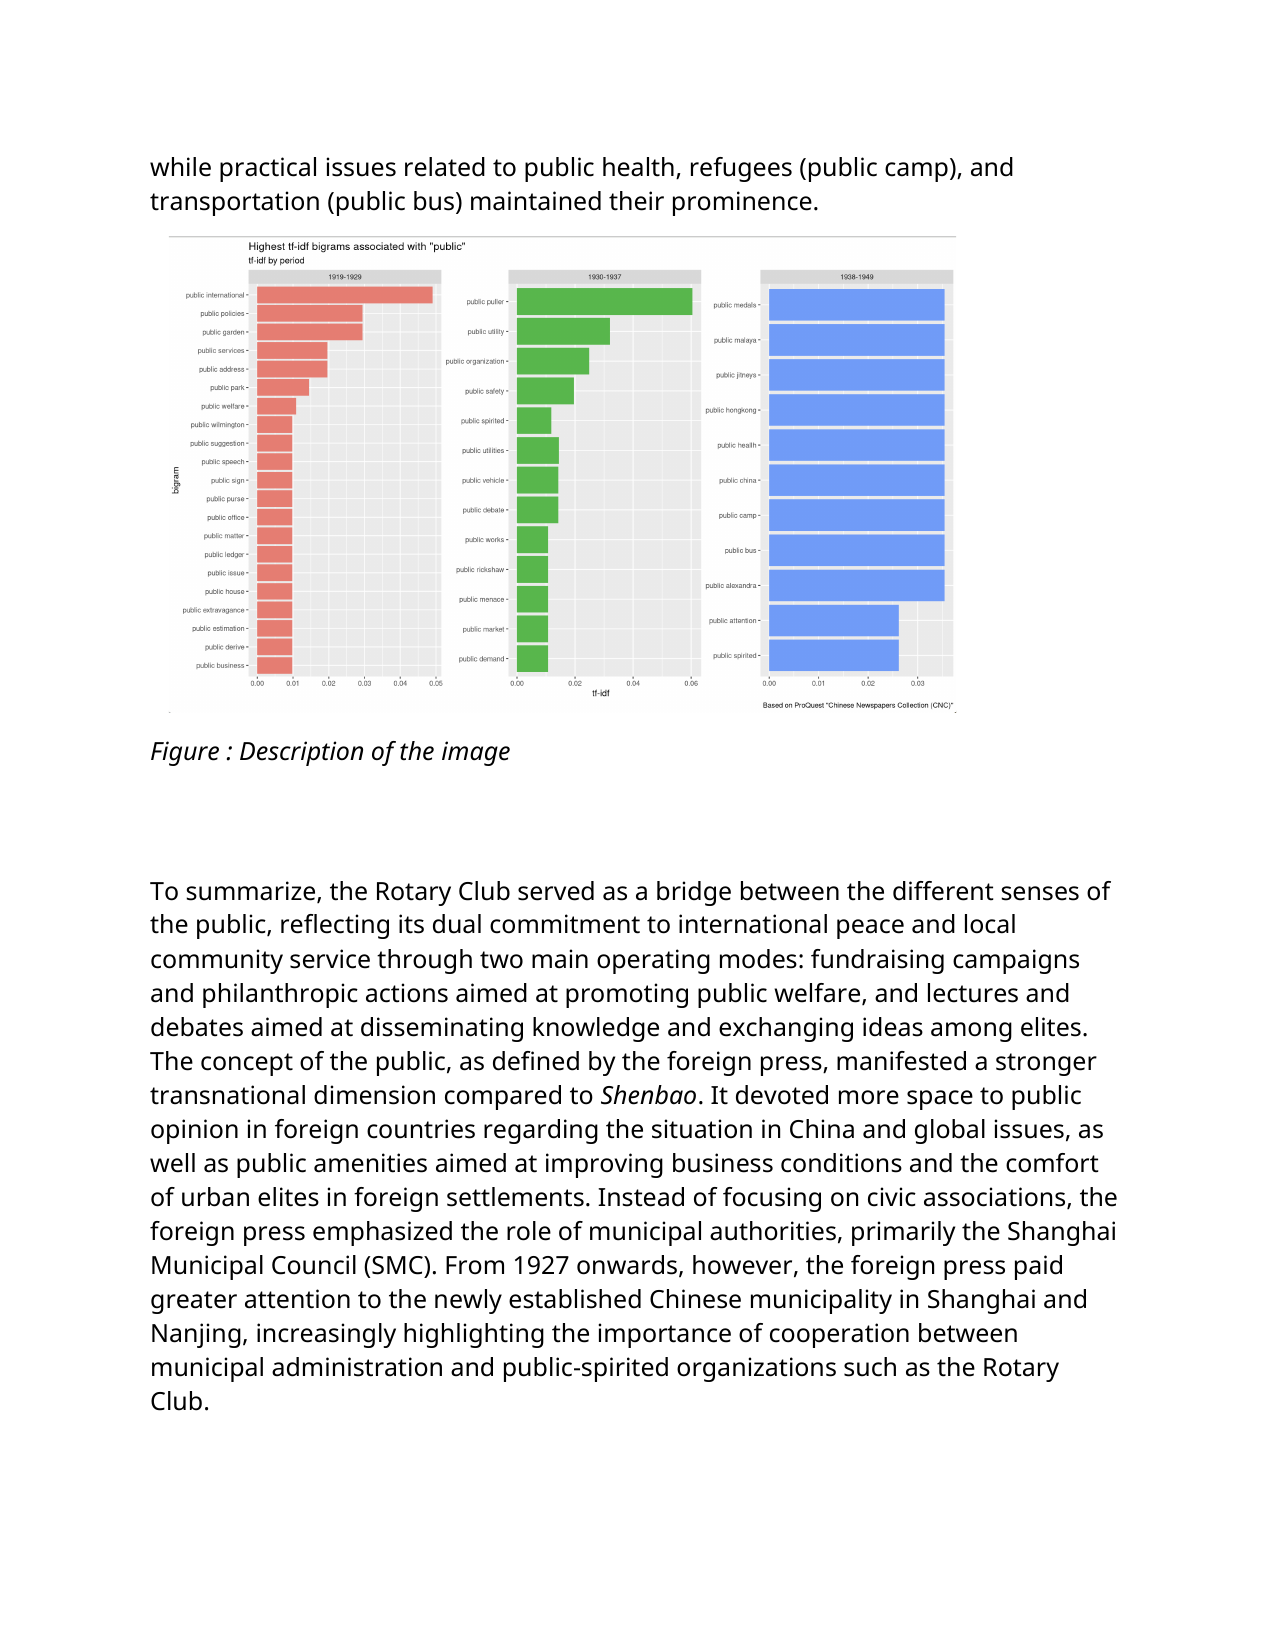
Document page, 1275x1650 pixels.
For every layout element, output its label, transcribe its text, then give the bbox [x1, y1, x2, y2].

text To summarize, the Rotary Club served as a bridge between the different senses of the public, reflecting its dual commitment to international peace and local community service through two main operating modes: fundraising campaigns and philanthropic actions aimed at promoting public welfare, and lectures and debates aimed at disseminating knowledge and exchanging ideas among elites. The concept of the public, as defined by the foreign press, manifested a stronger transnational dimension compared to Shenbao. It devoted more space to public opinion in foreign countries regarding the situation in China and global issues, as well as public amenities aimed at improving business conditions and the comfort of urban elites in foreign settlements. Instead of focusing on civic associations, the foreign press emphasized the role of municipal authorities, primarily the Shanghai Municipal Council (SMC). From 1927 onwards, however, the foreign press paid greater attention to the newly established Chinese municipality in Shanghai and Nanjing, increasingly highlighting the importance of cooperation between municipal administration and public-spirited organizations such as the Rotary Club. [150, 873, 1125, 1418]
picture [168, 236, 957, 713]
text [150, 150, 1125, 218]
text Figure : Description of the image [150, 733, 1125, 767]
